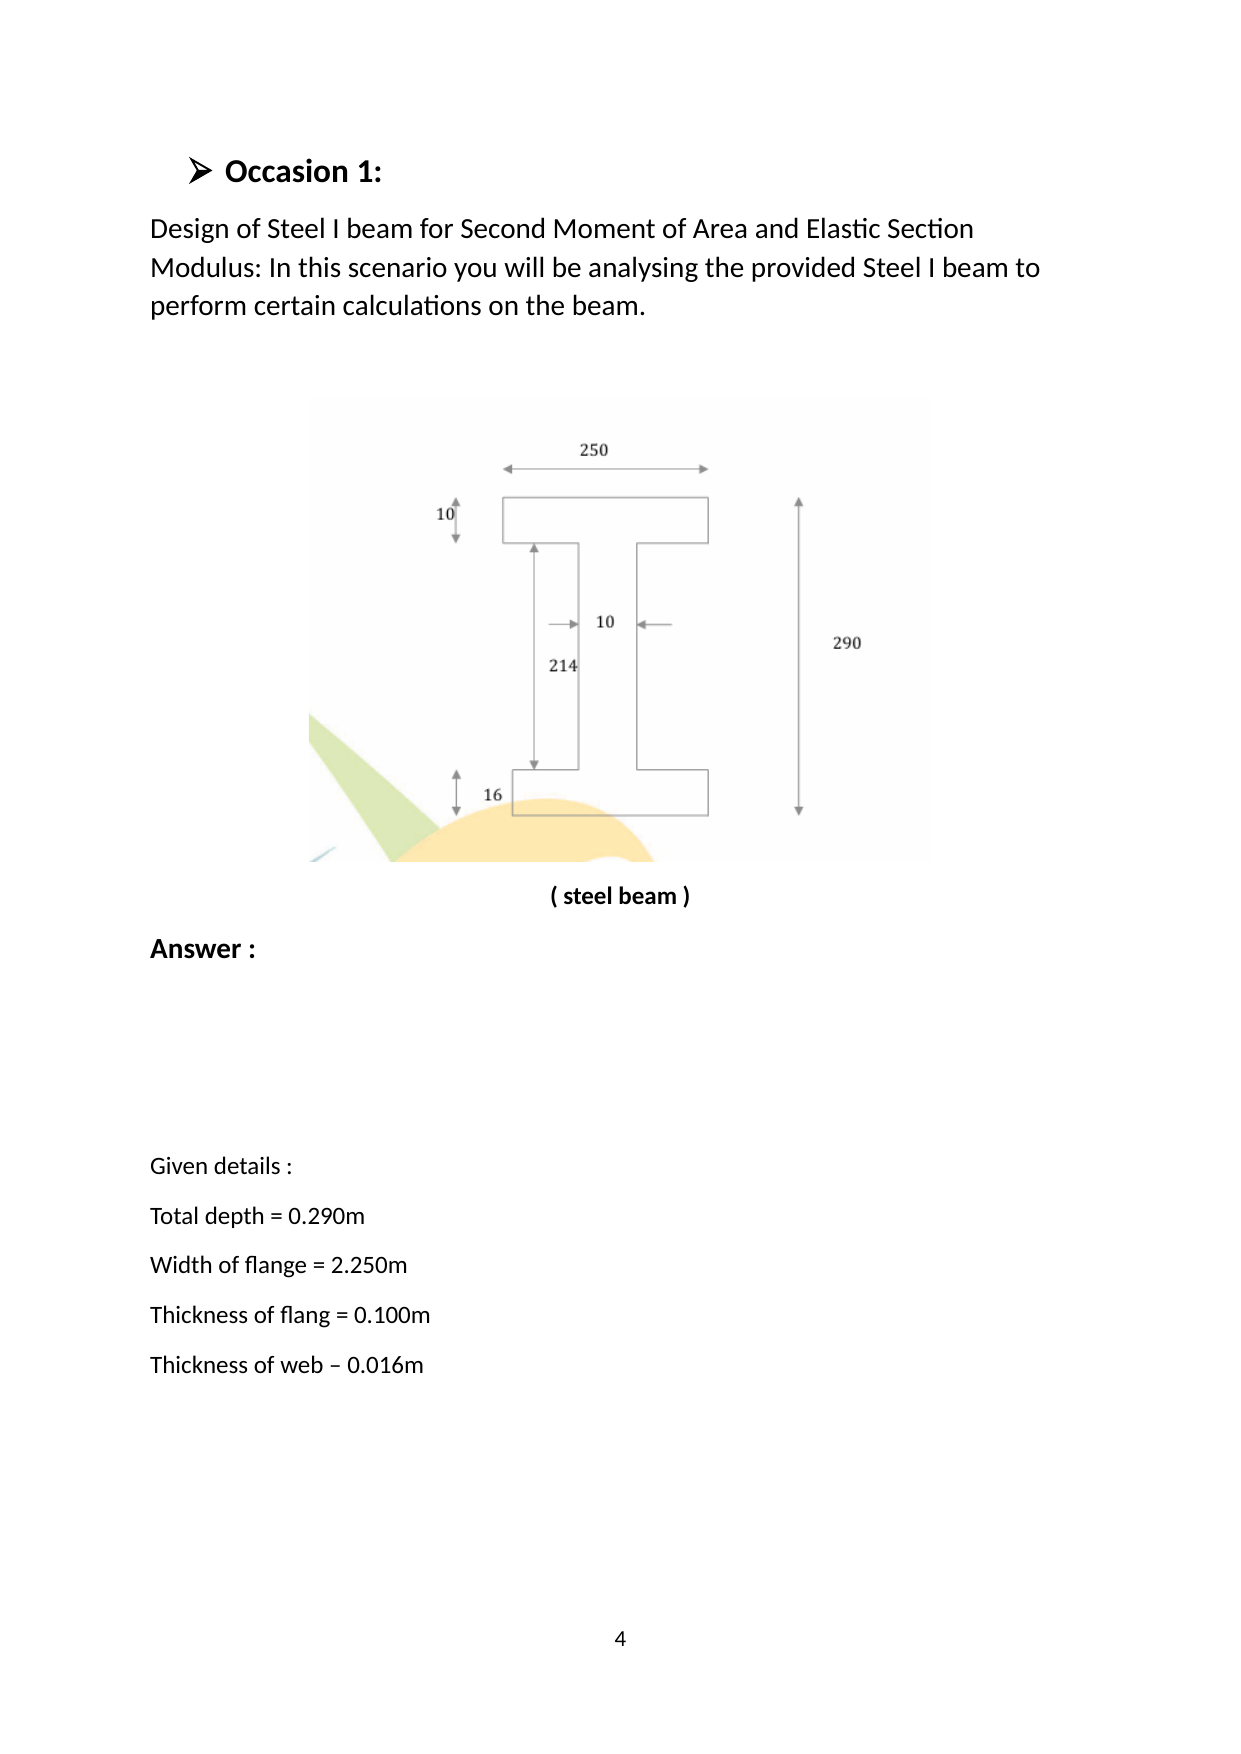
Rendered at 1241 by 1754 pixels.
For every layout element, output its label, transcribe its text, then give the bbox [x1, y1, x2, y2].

text Answer : [150, 930, 1090, 966]
text Given details : [150, 1150, 1090, 1181]
text Thickness of web – 0.016m [150, 1349, 1090, 1379]
text Total depth = 0.290m [150, 1200, 1090, 1231]
list Occasion 1: [187, 150, 1090, 191]
text ( steel beam ) [150, 880, 1090, 911]
text Thickness of flang = 0.100m [150, 1299, 1090, 1330]
picture [308, 397, 932, 862]
text Design of Steel I beam for Second Moment of Area and Elastic Section Modulus: In this scenario you will be analysing the provided Steel I beam to perform certain calculations on the beam. [150, 211, 1090, 323]
text Width of flange = 2.250m [150, 1249, 1090, 1280]
